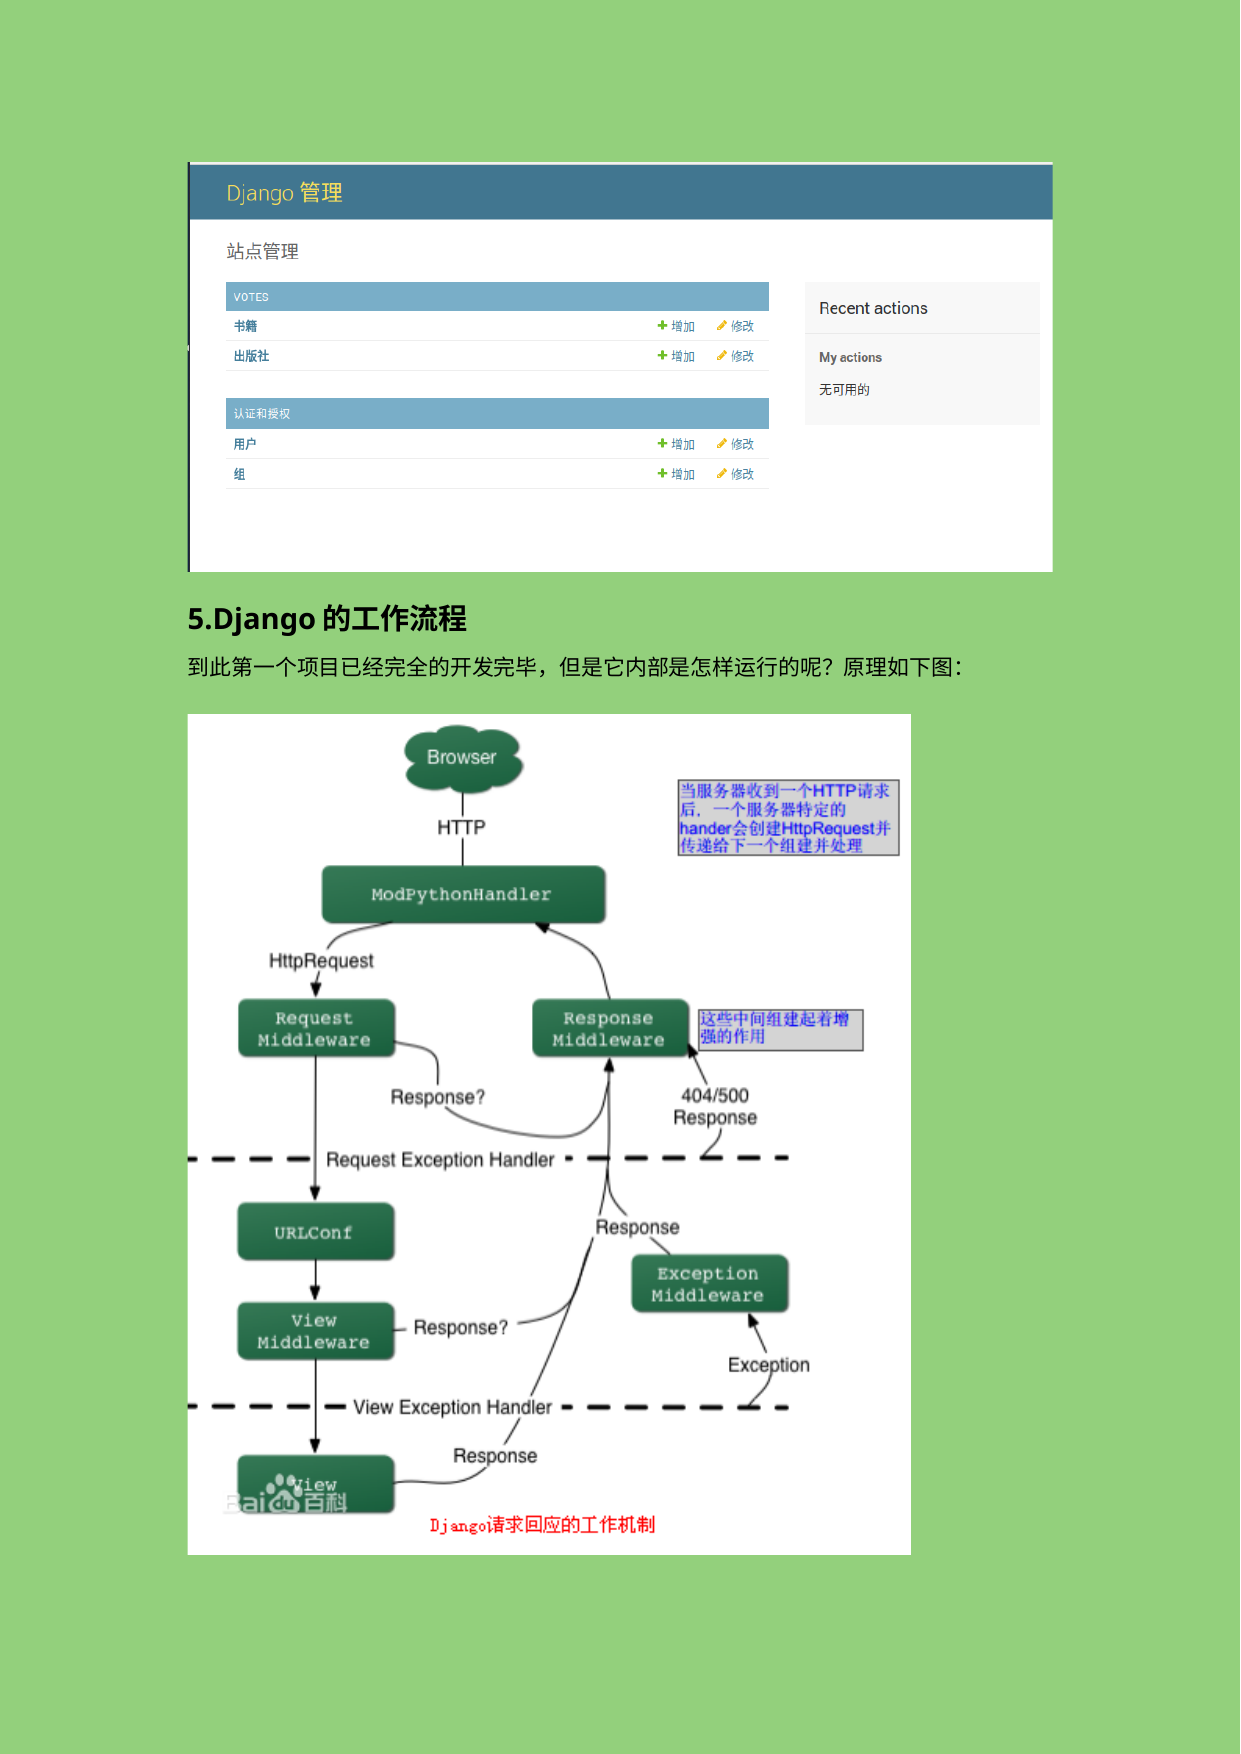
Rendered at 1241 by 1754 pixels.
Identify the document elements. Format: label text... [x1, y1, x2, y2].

list 5.Django的工作流程 [187, 584, 1053, 649]
text 到此第一个项目已经完全的开发完毕，但是它内部是怎样运行的呢？原理如下图： [187, 649, 1053, 682]
picture [187, 714, 911, 1555]
picture [187, 162, 1053, 572]
